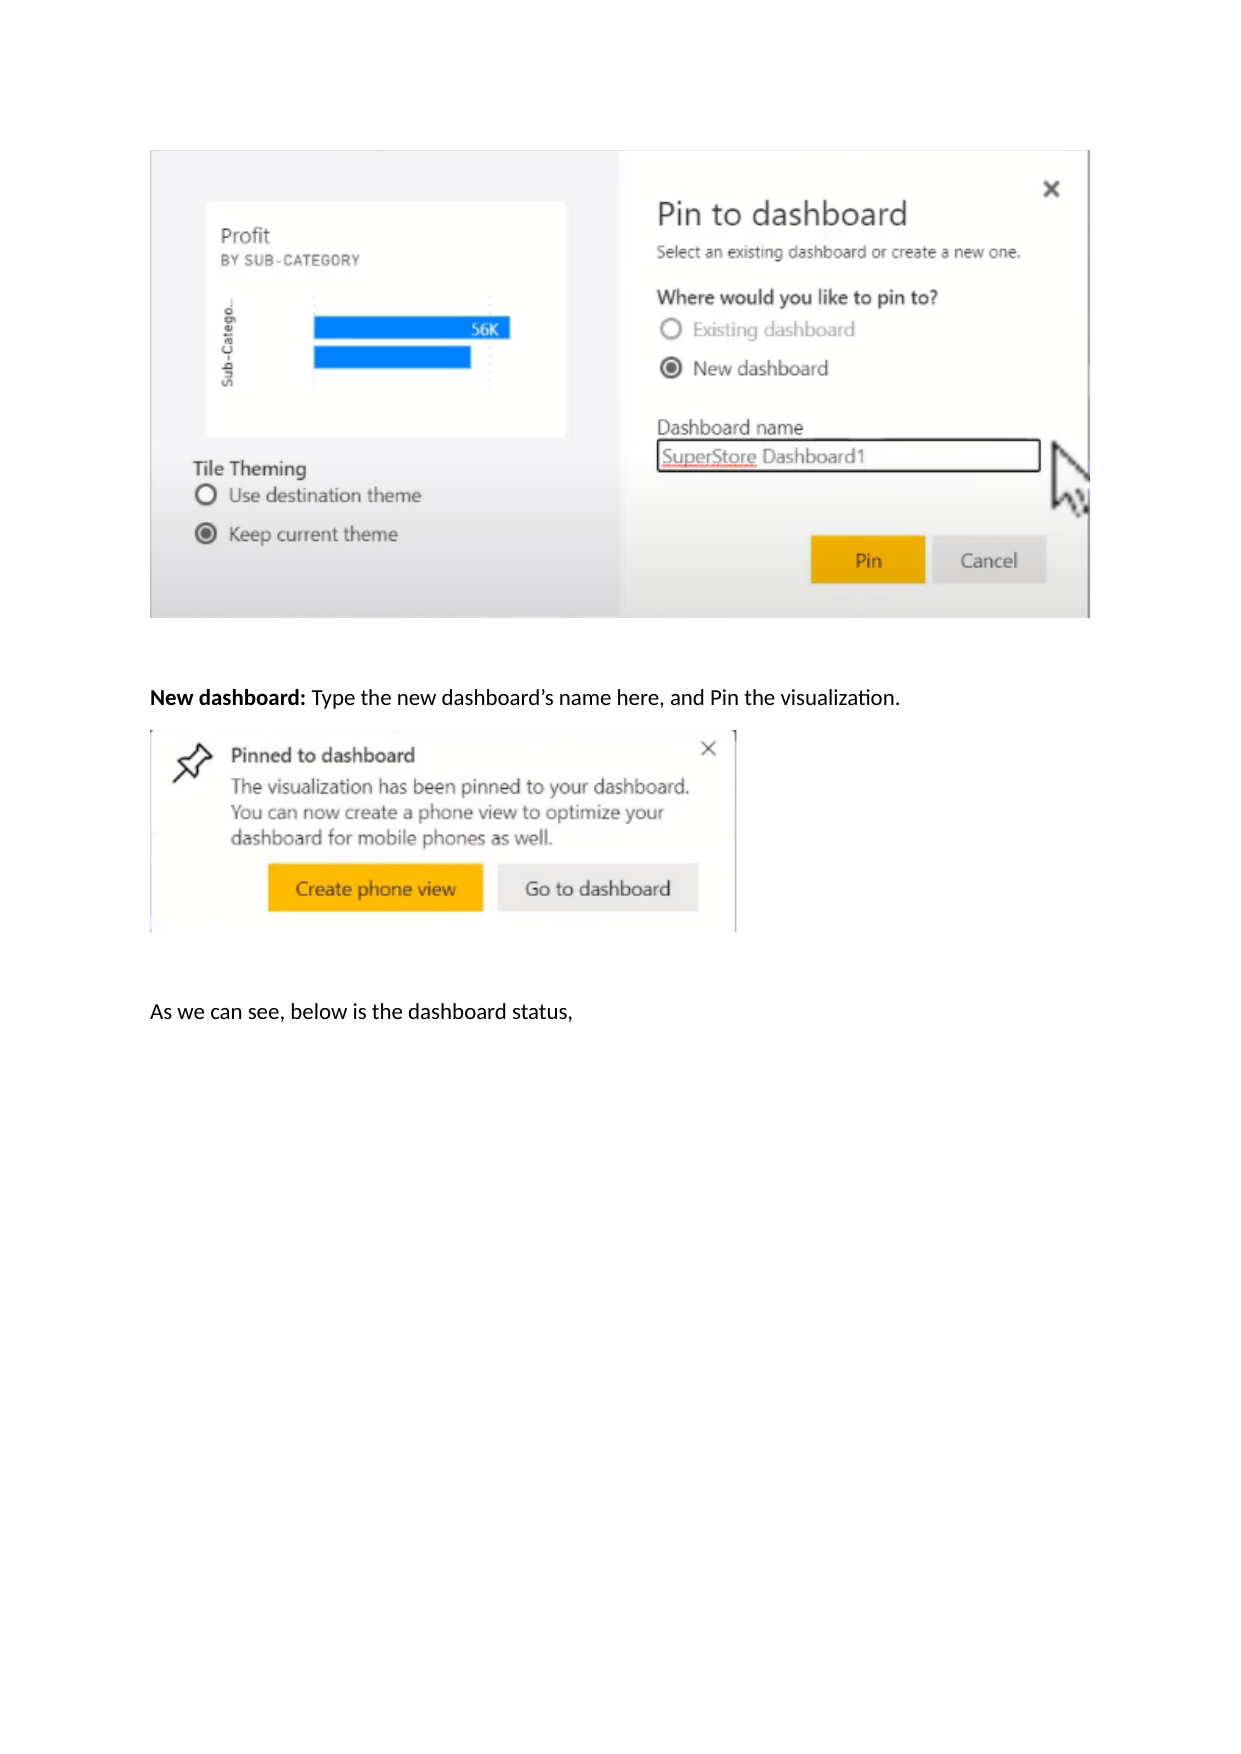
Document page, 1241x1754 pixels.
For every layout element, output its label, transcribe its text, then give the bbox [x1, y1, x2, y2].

text As we can see, below is the dashboard status, [150, 997, 1090, 1025]
picture [150, 150, 1091, 618]
picture [150, 730, 737, 932]
text New dashboard: Type the new dashboard’s name here, and Pin the visualization. [150, 683, 1090, 711]
